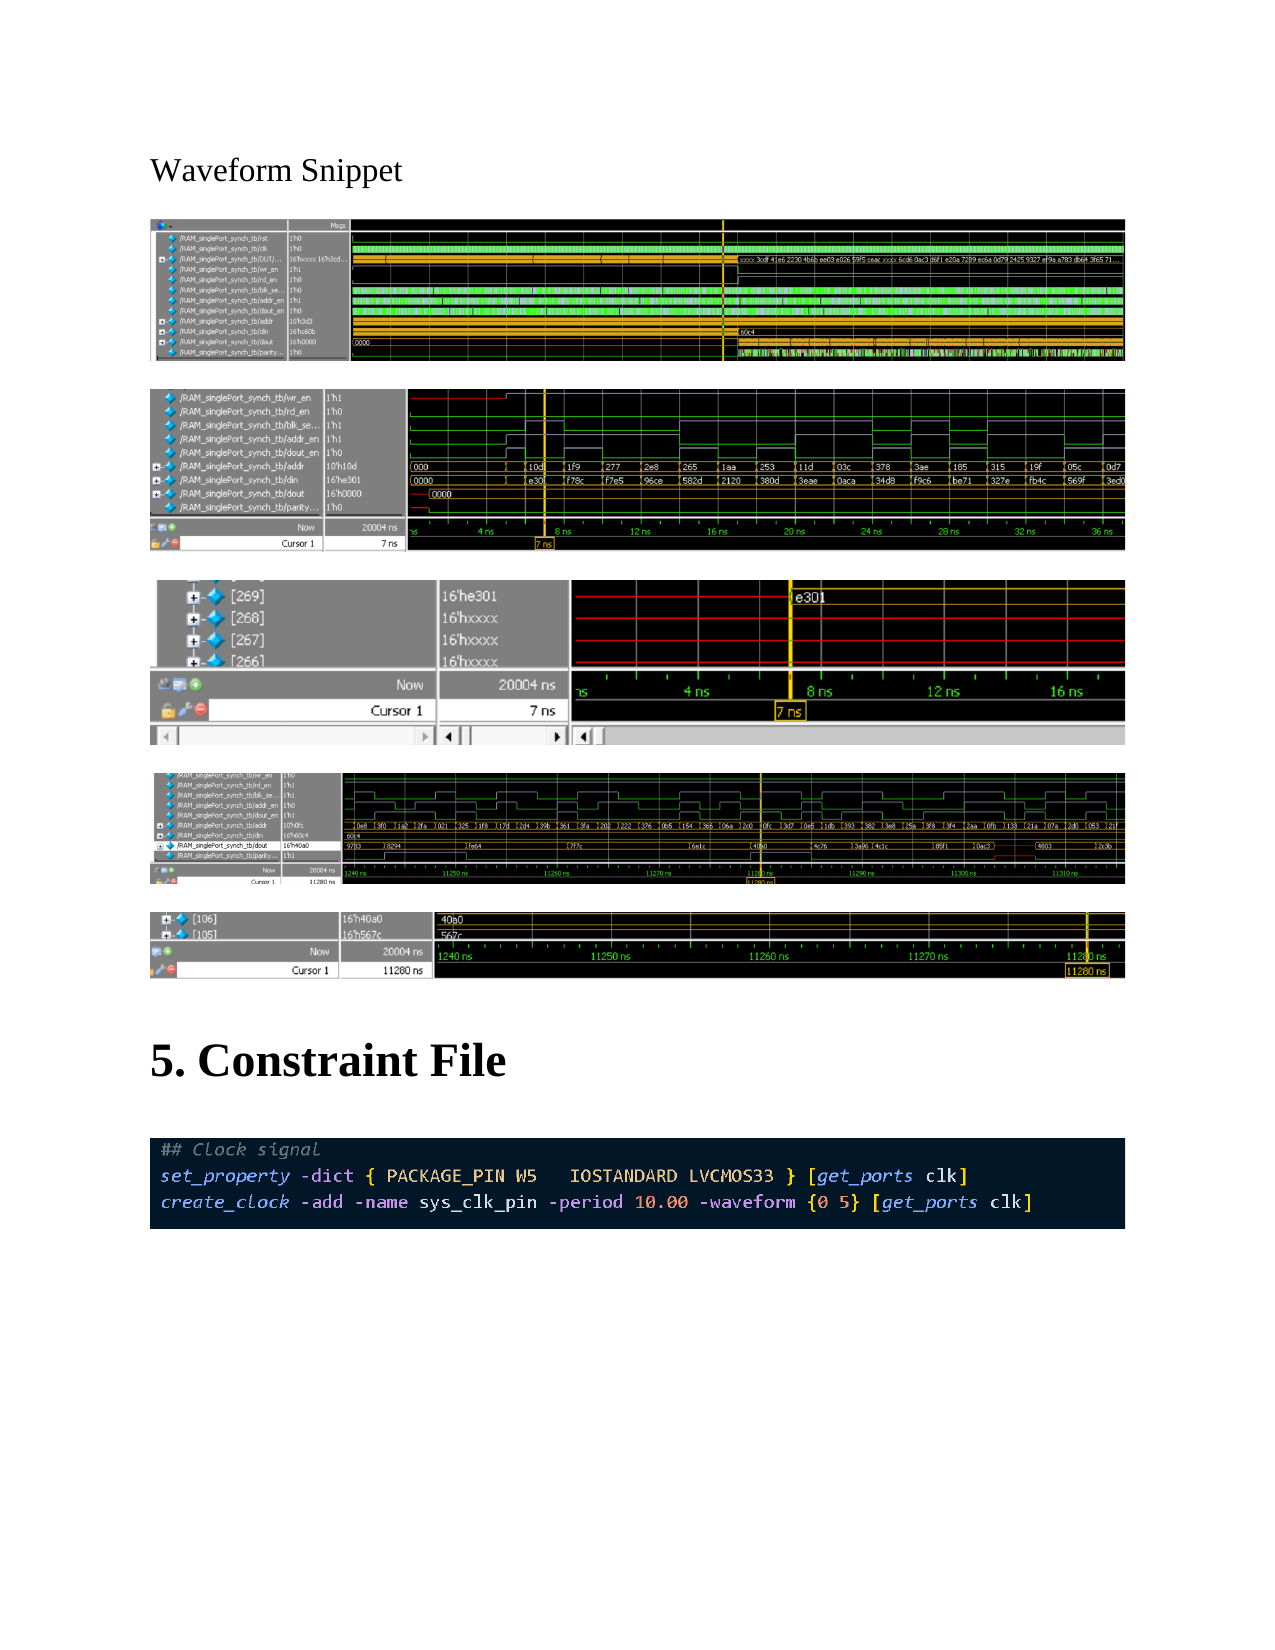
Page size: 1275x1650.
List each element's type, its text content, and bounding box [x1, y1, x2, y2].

picture [150, 580, 1125, 745]
picture [150, 1138, 1125, 1229]
picture [150, 912, 1125, 979]
picture [150, 389, 1125, 552]
picture [150, 773, 1125, 884]
subtitle 5. Constraint File [150, 1032, 1125, 1087]
text Waveform Snippet [150, 150, 1125, 188]
picture [150, 219, 1125, 361]
